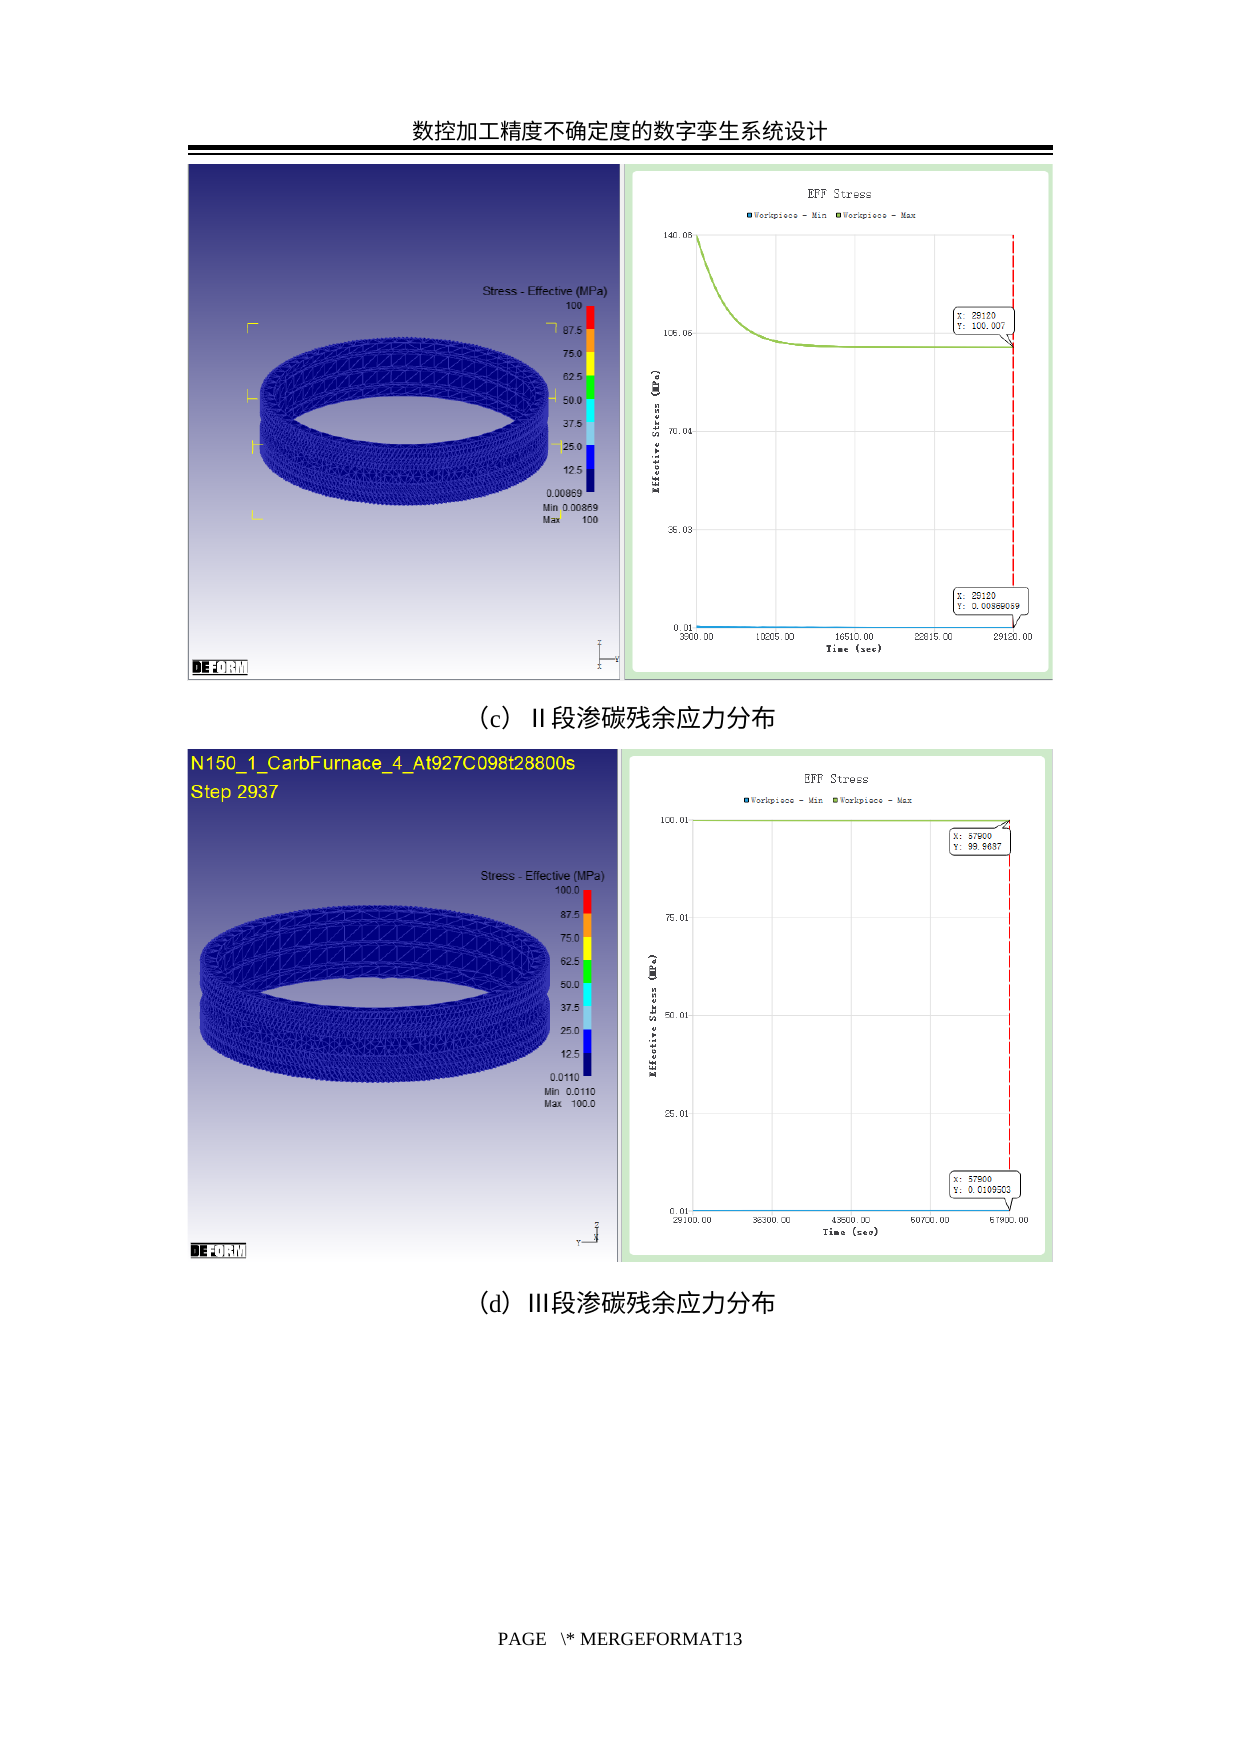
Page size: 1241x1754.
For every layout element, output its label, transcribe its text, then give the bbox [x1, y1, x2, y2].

picture [187, 164, 1053, 681]
text （d）Ⅲ段渗碳残余应力分布 [187, 1269, 1053, 1334]
text （c）Ⅱ段渗碳残余应力分布 [187, 684, 1053, 749]
picture [187, 749, 1053, 1262]
